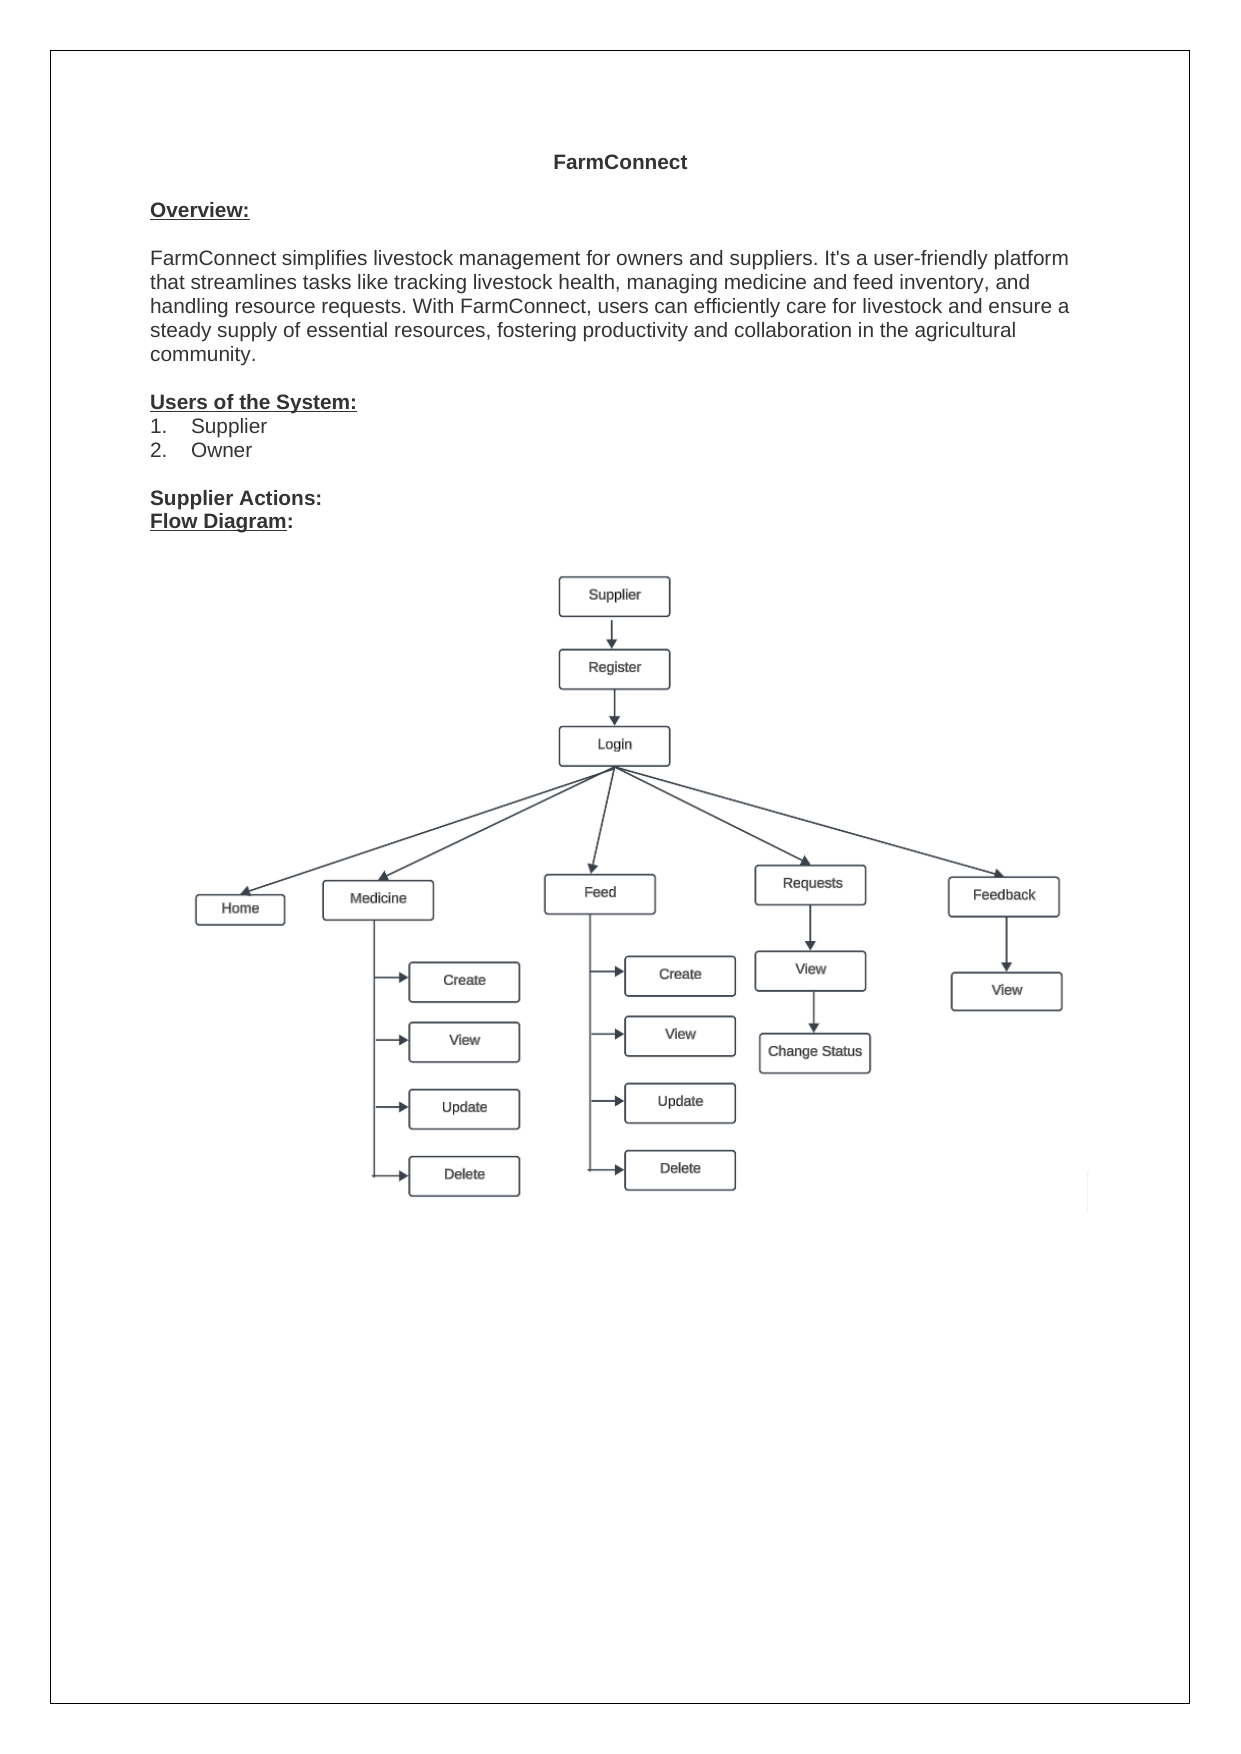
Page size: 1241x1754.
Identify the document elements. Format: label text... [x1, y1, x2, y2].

text Users of the System: [150, 389, 1090, 413]
text Overview: [150, 198, 1090, 222]
text 1. Supplier [150, 413, 1090, 437]
picture [150, 557, 1089, 1212]
text FarmConnect simplifies livestock management for owners and suppliers. It's a user-friendly platform that streamlines tasks like tracking livestock health, managing medicine and feed inventory, and handling resource requests. With FarmConnect, users can efficiently care for livestock and ensure a steady supply of essential resources, fostering productivity and collaboration in the agricultural community. [150, 246, 1090, 366]
text Supplier Actions: [150, 485, 1090, 509]
text FarmConnect [150, 150, 1090, 174]
text Flow Diagram: [150, 509, 1090, 533]
text 2. Owner [150, 437, 1090, 461]
